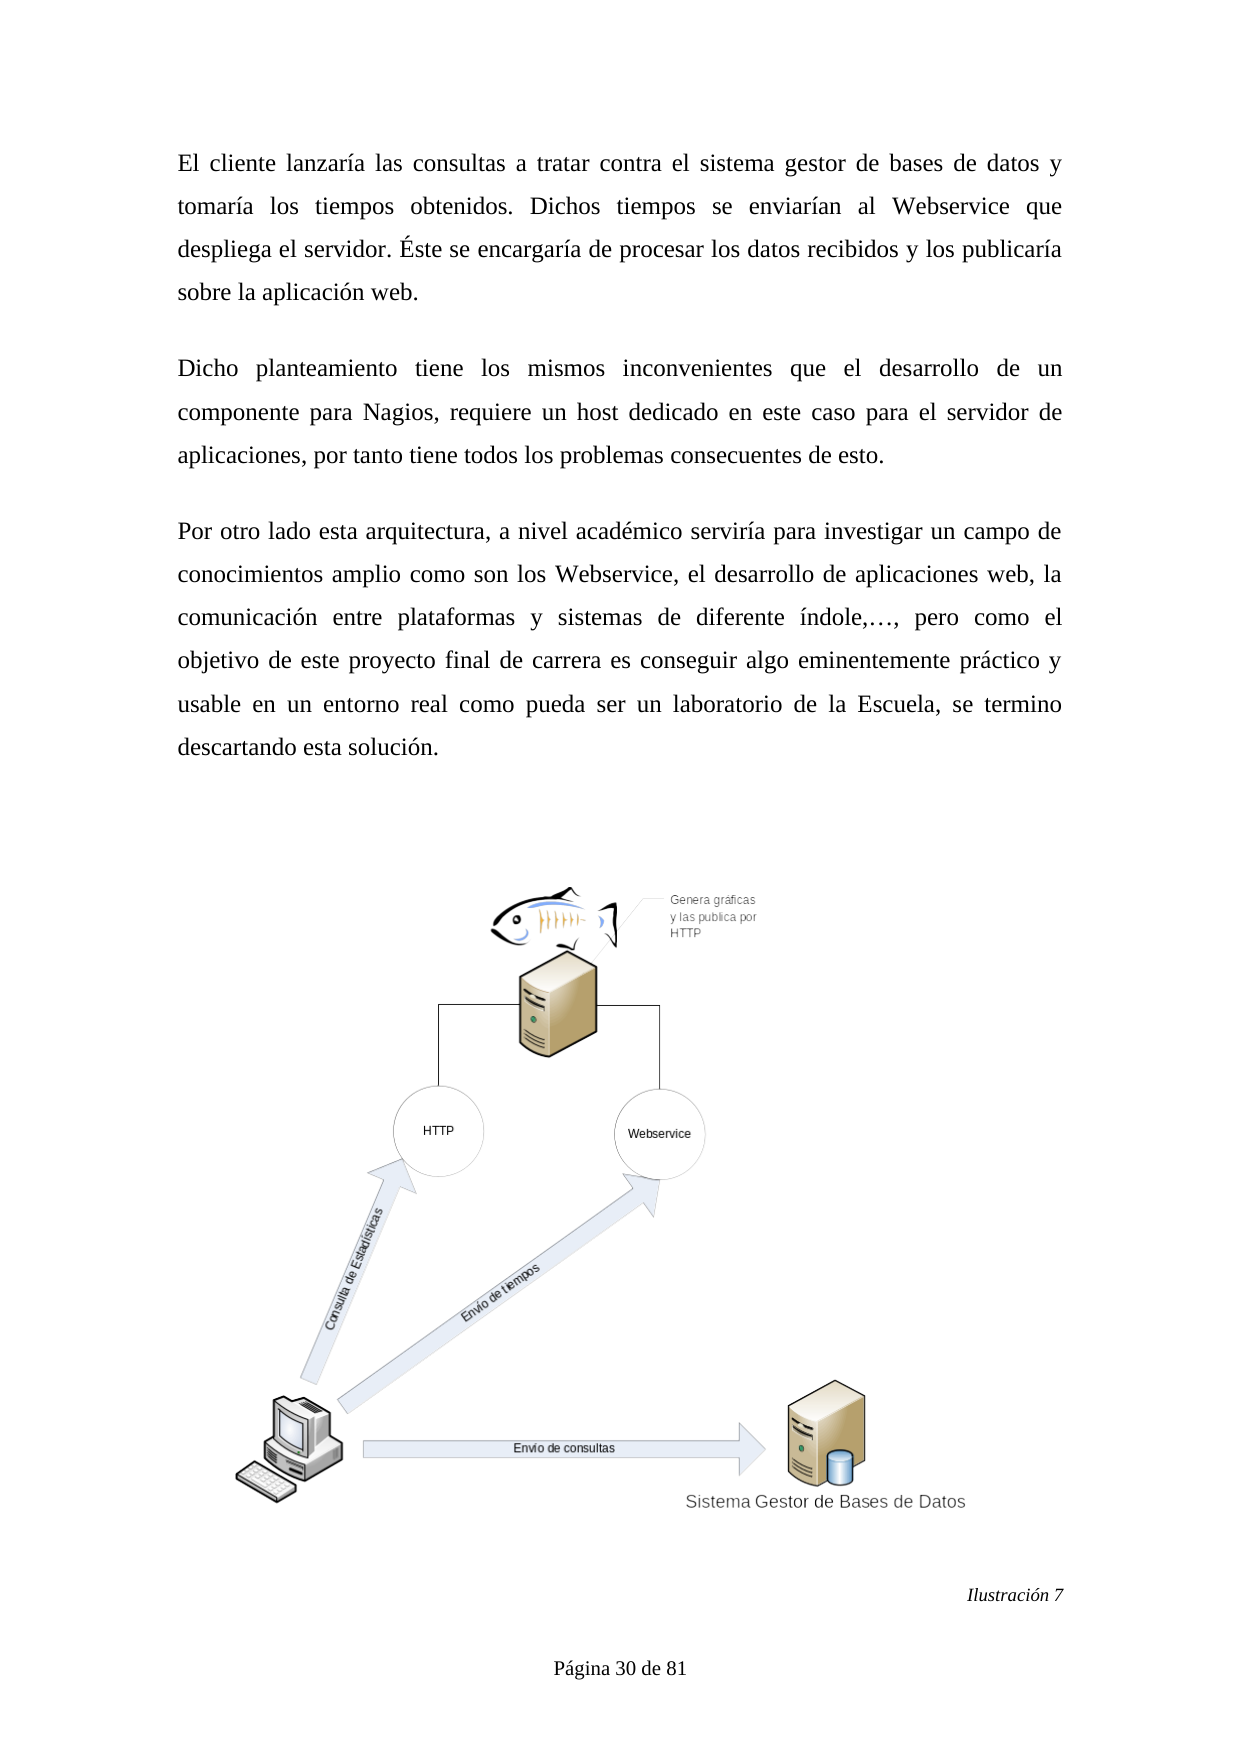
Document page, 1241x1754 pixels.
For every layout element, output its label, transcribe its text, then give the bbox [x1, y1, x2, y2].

text El cliente lanzaría las consultas a tratar contra el sistema gestor de bases de datos y tomaría los tiempos obtenidos. Dichos tiempos se enviarían al Webservice que despliega el servidor. Éste se encargaría de procesar los datos recibidos y los publicaría sobre la aplicación web. [177, 148, 1063, 306]
text Por otro lado esta arquitectura, a nivel académico serviría para investigar un campo de conocimientos amplio como son los Webservice, el desarrollo de aplicaciones web, la comunicación entre plataformas y sistemas de diferente índole,…, pero como el objetivo de este proyecto final de carrera es conseguir algo eminentemente práctico y usable en un entorno real como pueda ser un laboratorio de la Escuela, se termino descartando esta solución. [177, 516, 1063, 761]
text Dicho planteamiento tiene los mismos inconvenientes que el desarrollo de un componente para Nagios, requiere un host dedicado en este caso para el servidor de aplicaciones, por tanto tiene todos los problemas consecuentes de esto. [177, 353, 1063, 468]
